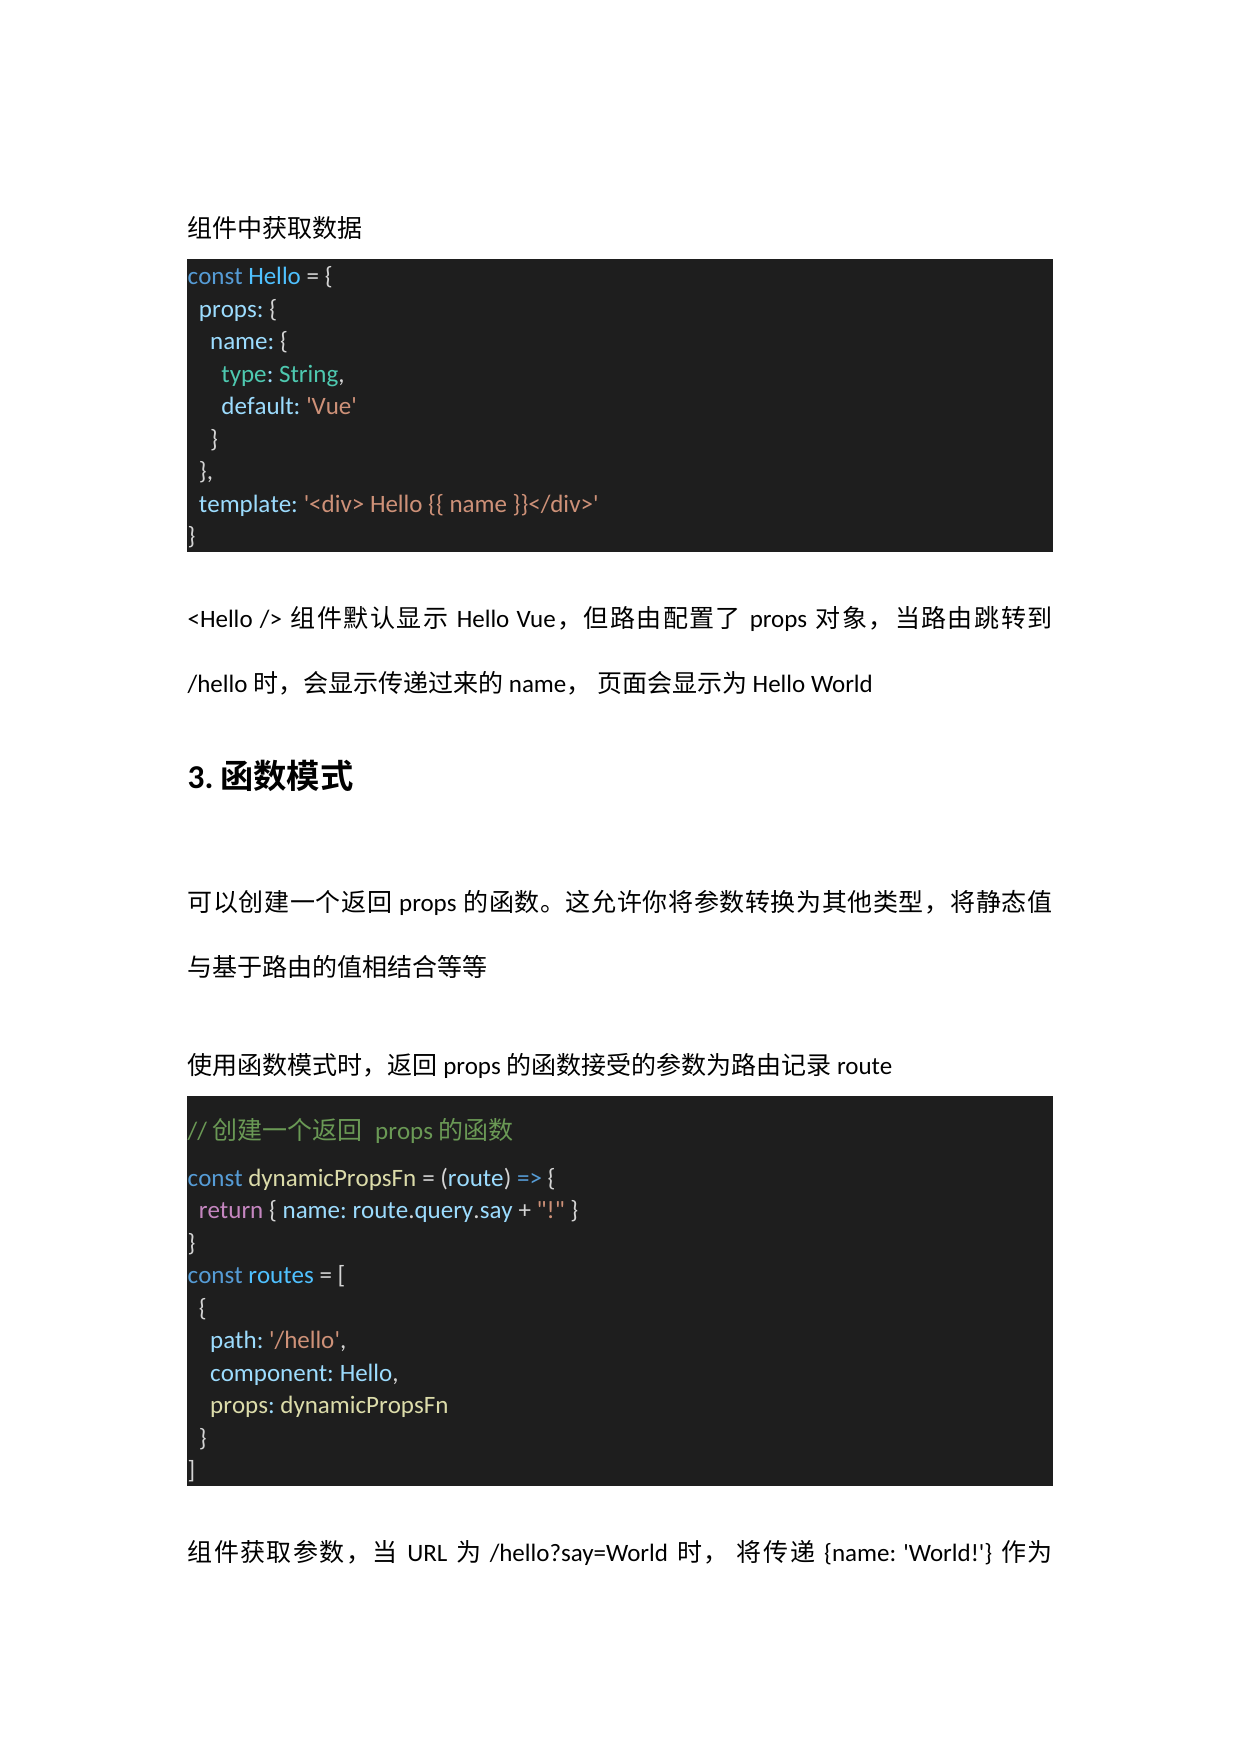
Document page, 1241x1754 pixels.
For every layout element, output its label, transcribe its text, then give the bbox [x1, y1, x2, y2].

text props: dynamicPropsFn [187, 1388, 1053, 1421]
subtitle 函数模式 [187, 742, 1053, 807]
list 可以创建一个返回 props 的函数。这允许你将参数转换为其他类型，将静态值与基于路由的值相结合等等 [187, 868, 1053, 998]
text props: { [187, 292, 1053, 324]
text } [187, 1226, 1053, 1258]
text } [187, 519, 1053, 552]
text path: '/hello', [187, 1323, 1053, 1356]
text { [187, 1291, 1053, 1323]
list 组件中获取数据 [187, 194, 1053, 259]
text component: Hello, [187, 1356, 1053, 1388]
text ] [187, 1453, 1053, 1486]
text } [187, 422, 1053, 454]
text const dynamicPropsFn = (route) => { [187, 1161, 1053, 1193]
text // 创建一个返回 props 的函数 [187, 1096, 1053, 1161]
text return { name: route.query.say + "!" } [187, 1193, 1053, 1226]
text const Hello = { [187, 259, 1053, 292]
list 使用函数模式时，返回 props 的函数接受的参数为路由记录 route [187, 1031, 1053, 1096]
text default: 'Vue' [187, 389, 1053, 422]
text template: '<div> Hello {{ name }}</div>' [187, 487, 1053, 519]
text const routes = [ [187, 1258, 1053, 1291]
text }, [187, 454, 1053, 487]
text } [187, 1421, 1053, 1453]
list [187, 1518, 1053, 1583]
text type: String, [187, 357, 1053, 389]
text name: { [187, 324, 1053, 357]
list <Hello /> 组件默认显示 Hello Vue，但路由配置了 props 对象，当路由跳转到 /hello 时，会显示传递过来的 name， 页面会显示为 Hello World [187, 584, 1053, 714]
